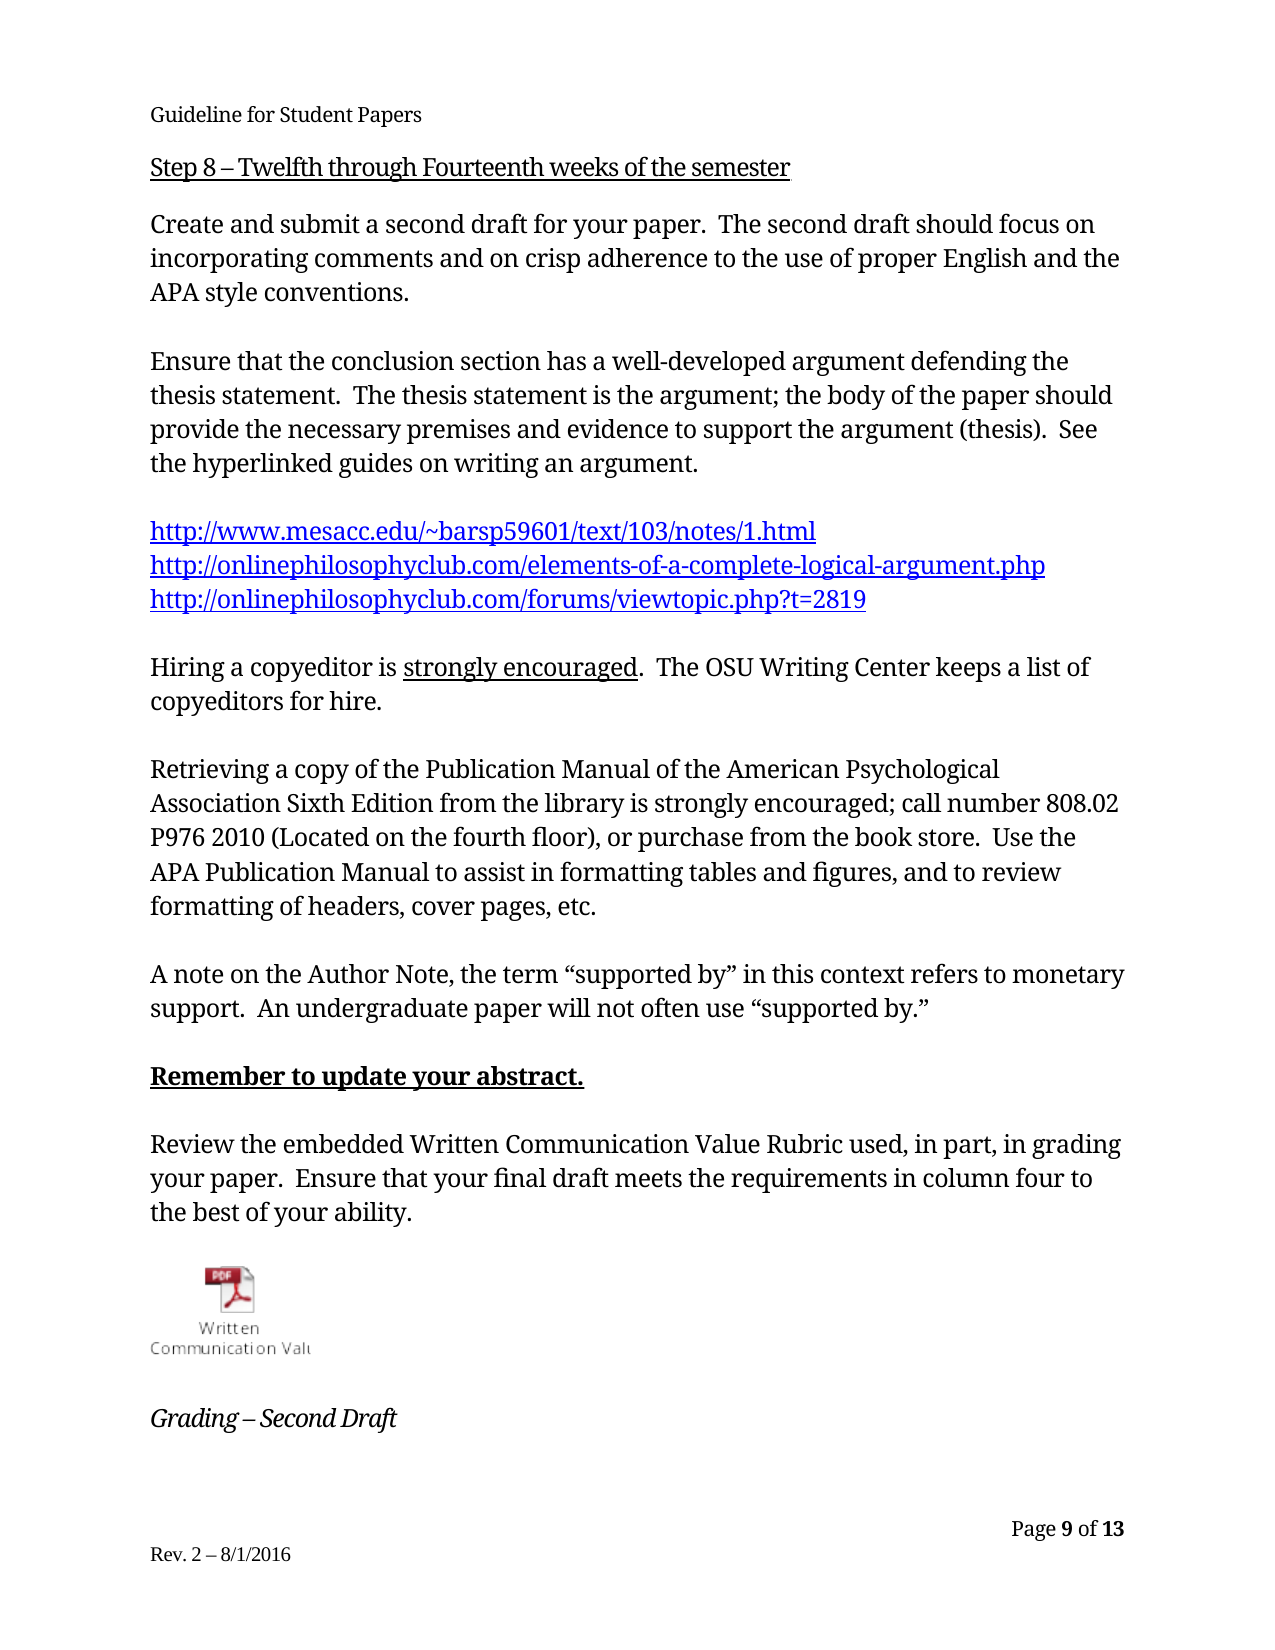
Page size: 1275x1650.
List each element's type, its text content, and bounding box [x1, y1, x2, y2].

text Review the embedded Written Communication Value Rubric used, in part, in grading your paper. Ensure that your final draft meets the requirements in column four to the best of your ability. [150, 1127, 1125, 1229]
text http://www.mesacc.edu/~barsp59601/text/103/notes/1.html [150, 513, 1125, 548]
text Retrieving a copy of the Publication Manual of the American Psychological Association Sixth Edition from the library is strongly encouraged; call number 808.02 P976 2010 (Located on the fourth floor), or purchase from the book store. Use the APA Publication Manual to assist in formatting tables and figures, and to review formatting of headers, cover pages, etc. [150, 752, 1125, 922]
text http://onlinephilosophyclub.com/forums/viewtopic.php?t=2819 [150, 582, 1125, 616]
text Ensure that the conclusion section has a well-developed argument defending the thesis statement. The thesis statement is the argument; the body of the paper should provide the necessary premises and evidence to support the argument (thesis). See the hyperlinked guides on writing an argument. [150, 343, 1125, 479]
text A note on the Author Note, the term “supported by” in this context refers to monetary support. An undergraduate paper will not often use “supported by.” [150, 956, 1125, 1024]
text Hiring a copyeditor is strongly encouraged. The OSU Writing Center keeps a list of copyeditors for hire. [150, 650, 1125, 718]
text Create and submit a second draft for your paper. The second draft should focus on incorporating comments and on crisp adherence to the use of proper English and the APA style conventions. [150, 207, 1125, 309]
subtitle Step 8 – Twelfth through Fourteenth weeks of the semester [150, 150, 1125, 184]
text Remember to update your abstract. [150, 1058, 1125, 1093]
text http://onlinephilosophyclub.com/elements-of-a-complete-logical-argument.php [150, 548, 1125, 582]
subtitle Grading – Second Draft [150, 1401, 1125, 1435]
